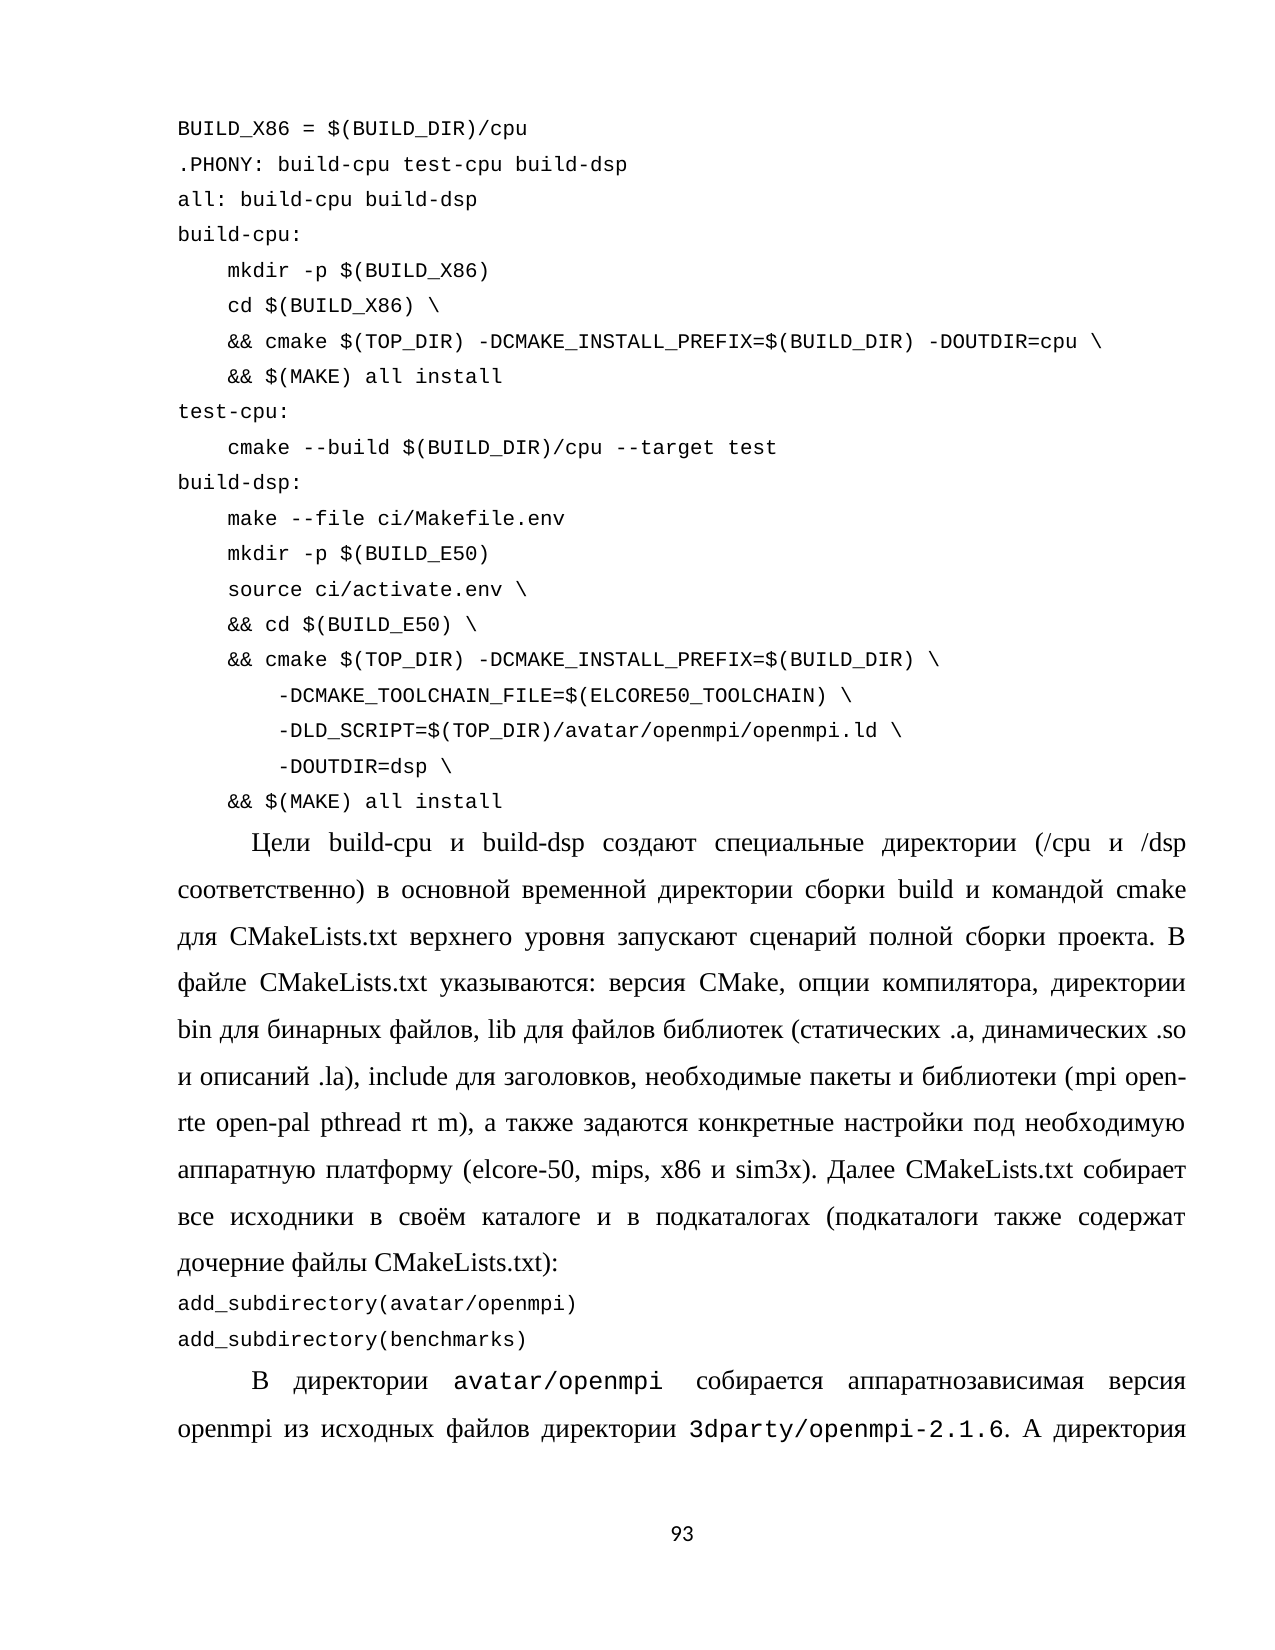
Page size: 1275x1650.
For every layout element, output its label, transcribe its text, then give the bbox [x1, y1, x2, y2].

text build-cpu: [177, 224, 1186, 248]
text mkdir -p $(BUILD_E50) [227, 543, 1186, 567]
text && cmake $(TOP_DIR) -DCMAKE_INSTALL_PREFIX=$(BUILD_DIR) \ [227, 649, 1186, 673]
text make --file ci/Makefile.env [227, 508, 1186, 531]
text && cd $(BUILD_E50) \ [227, 614, 1186, 638]
text add_subdirectory(avatar/openmpi) [177, 1293, 1186, 1317]
text test-cpu: [177, 401, 1186, 425]
text Цели build-cpu и build-dsp создают специальные директории (/cpu и /dsp соответственно) в основной временной директории сборки build и командой cmake для CMakeLists.txt верхнего уровня запускают сценарий полной сборки проекта. В файле CMakeLists.txt указываются: версия CMake, опции компилятора, директории bin для бинарных файлов, lib для файлов библиотек (статических .a, динамических .so и описаний .la), include для заголовков, необходимые пакеты и библиотеки (mpi open-rte open-pal pthread rt m), а также задаются конкретные настройки под необходимую аппаратную платформу (elcore-50, mips, x86 и sim3x). Далее CMakeLists.txt собирает все исходники в своём каталоге и в подкаталогах (подкаталоги также содержат дочерние файлы CMakeLists.txt): [177, 826, 1186, 1278]
text mkdir -p $(BUILD_X86) [227, 260, 1186, 283]
text -DCMAKE_TOOLCHAIN_FILE=$(ELCORE50_TOOLCHAIN) \ [277, 685, 1186, 708]
text cd $(BUILD_X86) \ [227, 295, 1186, 319]
text -DOUTDIR=dsp \ [227, 756, 1186, 779]
text add_subdirectory(benchmarks) [177, 1328, 1186, 1352]
text && $(MAKE) all install [227, 366, 1186, 390]
text cmake --build $(BUILD_DIR)/cpu --target test [177, 437, 1186, 461]
text .PHONY: build-cpu test-cpu build-dsp [177, 153, 1186, 177]
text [177, 1364, 1186, 1445]
text -DLD_SCRIPT=$(TOP_DIR)/avatar/openmpi/openmpi.ld \ [277, 720, 1186, 744]
text && $(MAKE) all install [227, 791, 1186, 815]
text all: build-cpu build-dsp [177, 189, 1186, 213]
text && cmake $(TOP_DIR) -DCMAKE_INSTALL_PREFIX=$(BUILD_DIR) -DOUTDIR=cpu \ [227, 331, 1186, 354]
text BUILD_X86 = $(BUILD_DIR)/cpu [177, 118, 1186, 142]
text build-dsp: [177, 472, 1186, 496]
text source ci/activate.env \ [227, 578, 1186, 602]
